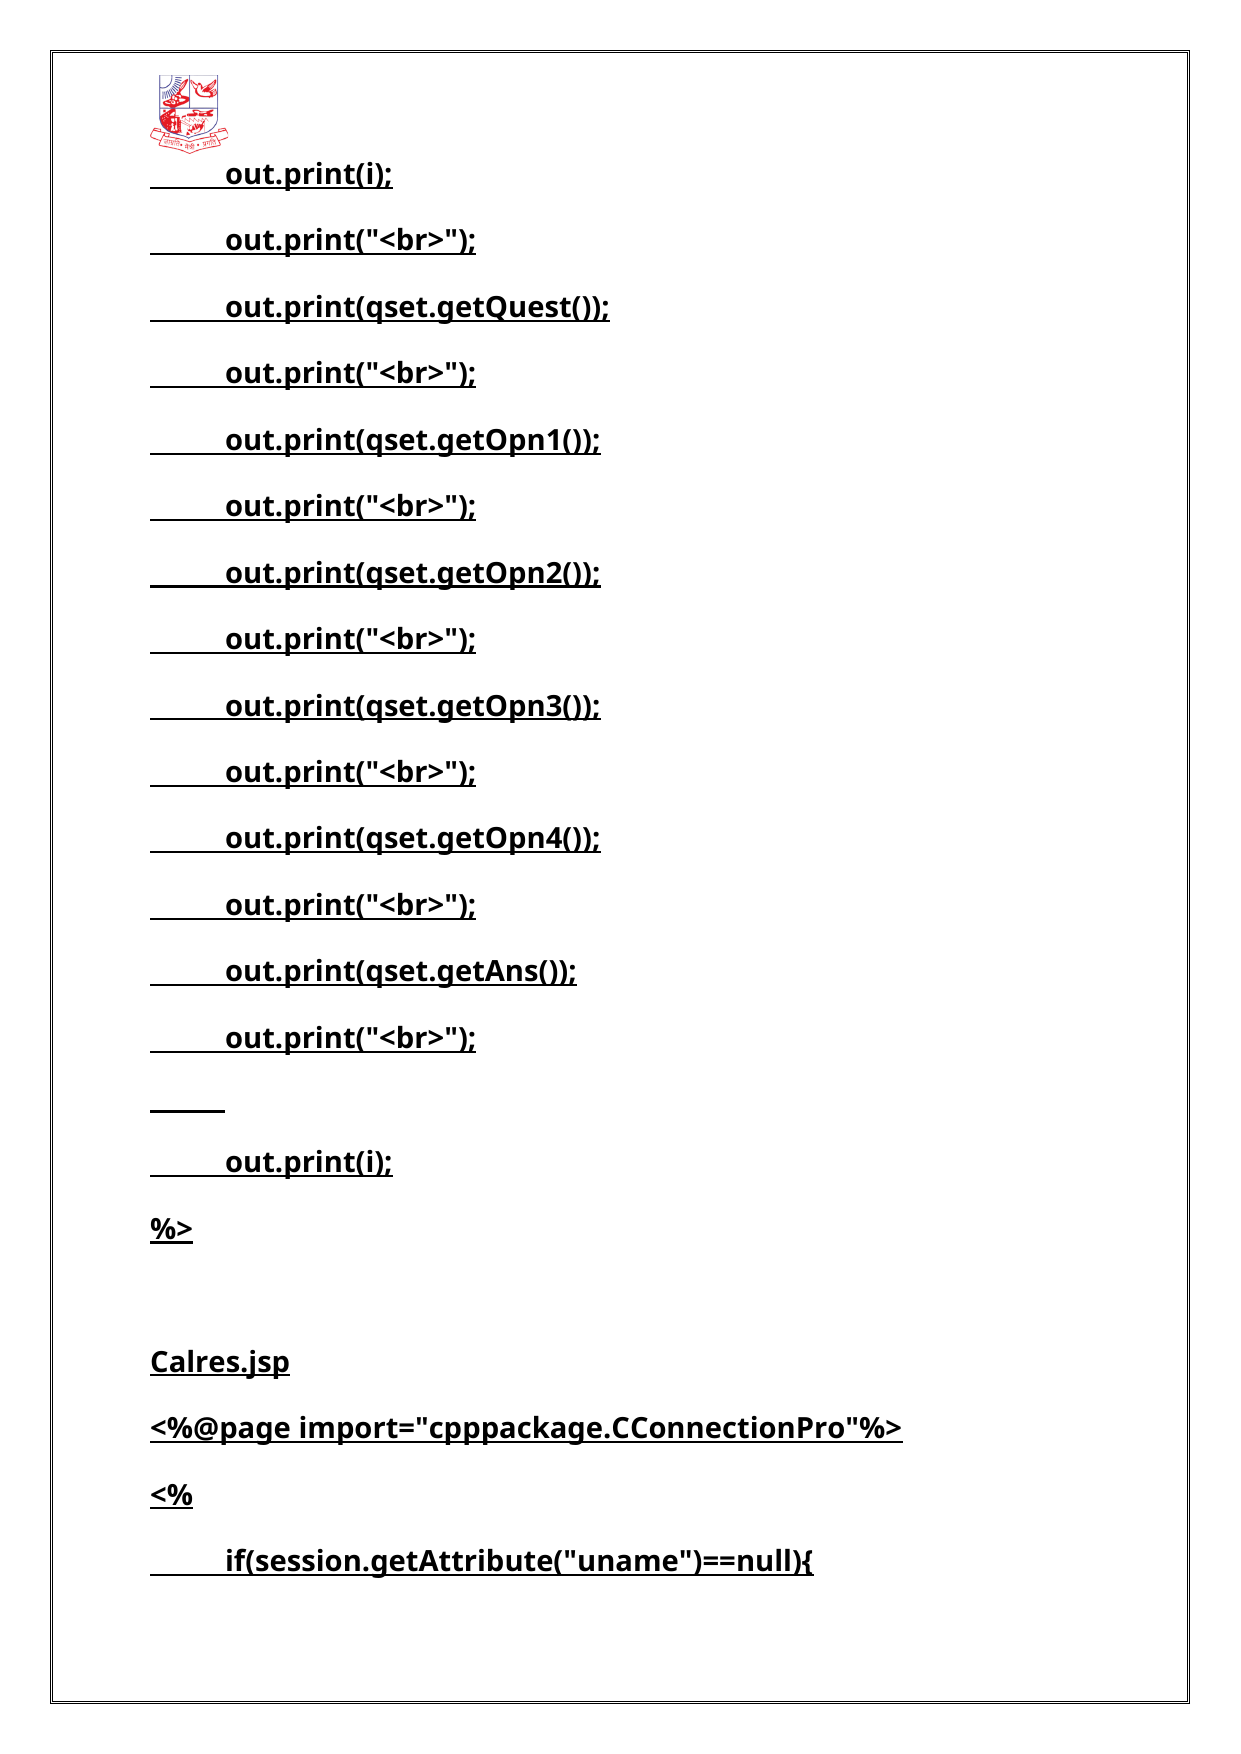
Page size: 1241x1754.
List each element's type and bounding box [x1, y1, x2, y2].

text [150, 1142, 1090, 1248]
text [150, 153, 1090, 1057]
picture [150, 75, 229, 154]
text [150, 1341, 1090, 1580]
